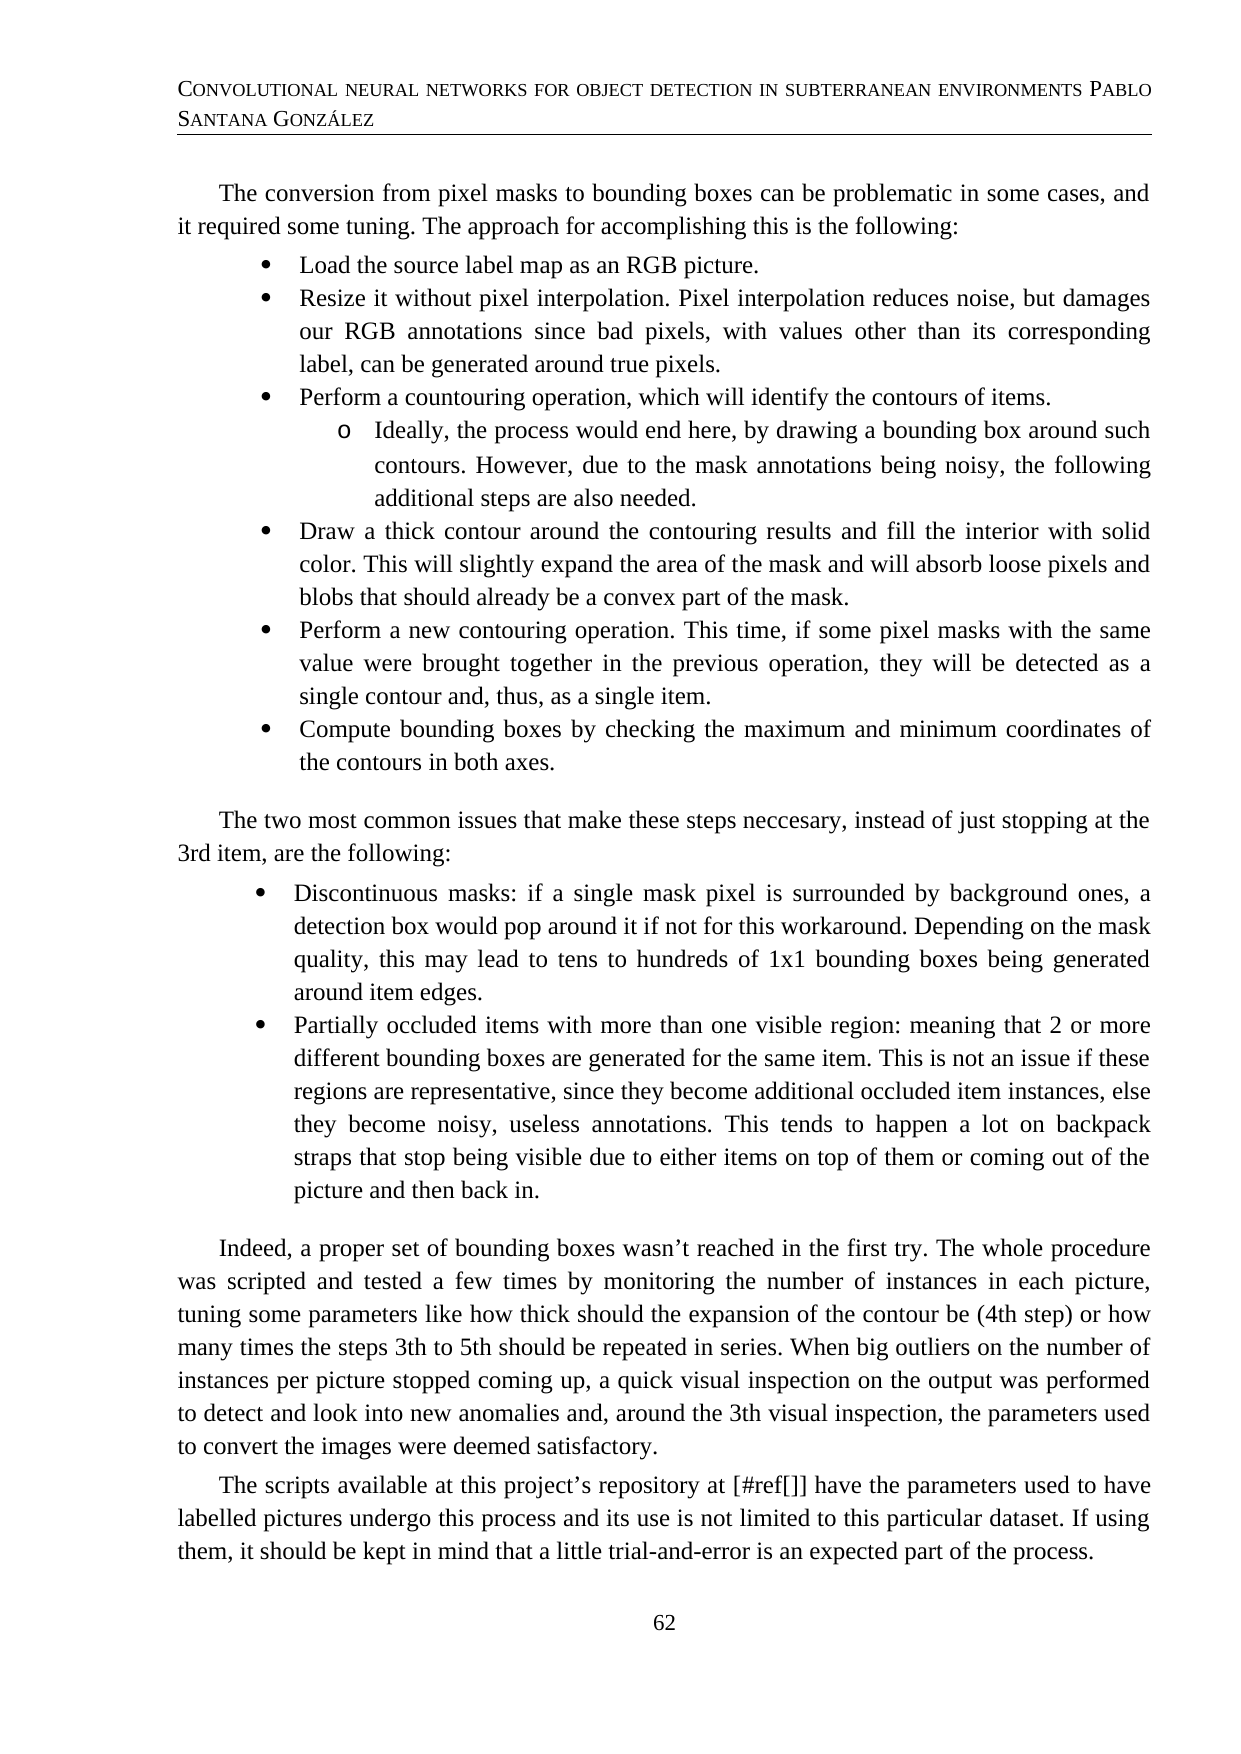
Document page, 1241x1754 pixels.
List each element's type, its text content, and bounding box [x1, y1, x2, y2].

list Perform a countouring operation, which will identify the contours of items. [262, 382, 1152, 411]
list Draw a thick contour around the contouring results and fill the interior with solid color. This will slightly expand the area of the mask and will absorb loose pixels and blobs that should already be a convex part of the mask. [262, 516, 1152, 611]
list Perform a new contouring operation. This time, if some pixel masks with the same value were brought together in the previous operation, they will be detected as a single contour and, thus, as a single item. [262, 615, 1152, 710]
list Partially occluded items with more than one visible region: meaning that 2 or more different bounding boxes are generated for the same item. This is not an issue if these regions are representative, since they become additional occluded item instances, else they become noisy, useless annotations. This tends to happen a lot on backpack straps that stop being visible due to either items on top of them or coming out of the picture and then back in. [256, 1010, 1152, 1204]
text The scripts available at this project’s repository at [#ref[]] have the parameters used to have labelled pictures undergo this process and its use is not limited to this particular dataset. If using them, it should be kept in mind that a little trial-and-error is an expected part of the process. [177, 1470, 1152, 1565]
list Load the source label map as an RGB picture. [262, 250, 1152, 279]
list Compute bounding boxes by checking the maximum and minimum coordinates of the contours in both axes. [262, 714, 1152, 776]
list Resize it without pixel interpolation. Pixel interpolation reduces noise, but damages our RGB annotations since bad pixels, with values other than its corresponding label, can be generated around true pixels. [262, 283, 1152, 378]
text The conversion from pixel masks to bounding boxes can be problematic in some cases, and it required some tuning. The approach for accomplishing this is the following: [177, 178, 1152, 239]
list Discontinuous masks: if a single mask pixel is surrounded by background ones, a detection box would pop around it if not for this workaround. Depending on the mask quality, this may lead to tens to hundreds of 1x1 bounding boxes being generated around item edges. [256, 878, 1152, 1006]
list Ideally, the process would end here, by drawing a bounding box around such contours. However, due to the mask annotations being noisy, the following additional steps are also needed. [337, 415, 1152, 512]
text The two most common issues that make these steps neccesary, instead of just stopping at the 3rd item, are the following: [177, 806, 1152, 867]
text Indeed, a proper set of bounding boxes wasn’t reached in the first try. The whole procedure was scripted and tested a few times by monitoring the number of instances in each picture, tuning some parameters like how thick should the expansion of the contour be (4th step) or how many times the steps 3th to 5th should be repeated in series. When big outliers on the number of instances per picture stopped coming up, a quick visual inspection on the output was performed to detect and look into new anomalies and, around the 3th visual inspection, the parameters used to convert the images were deemed satisfactory. [177, 1233, 1152, 1460]
